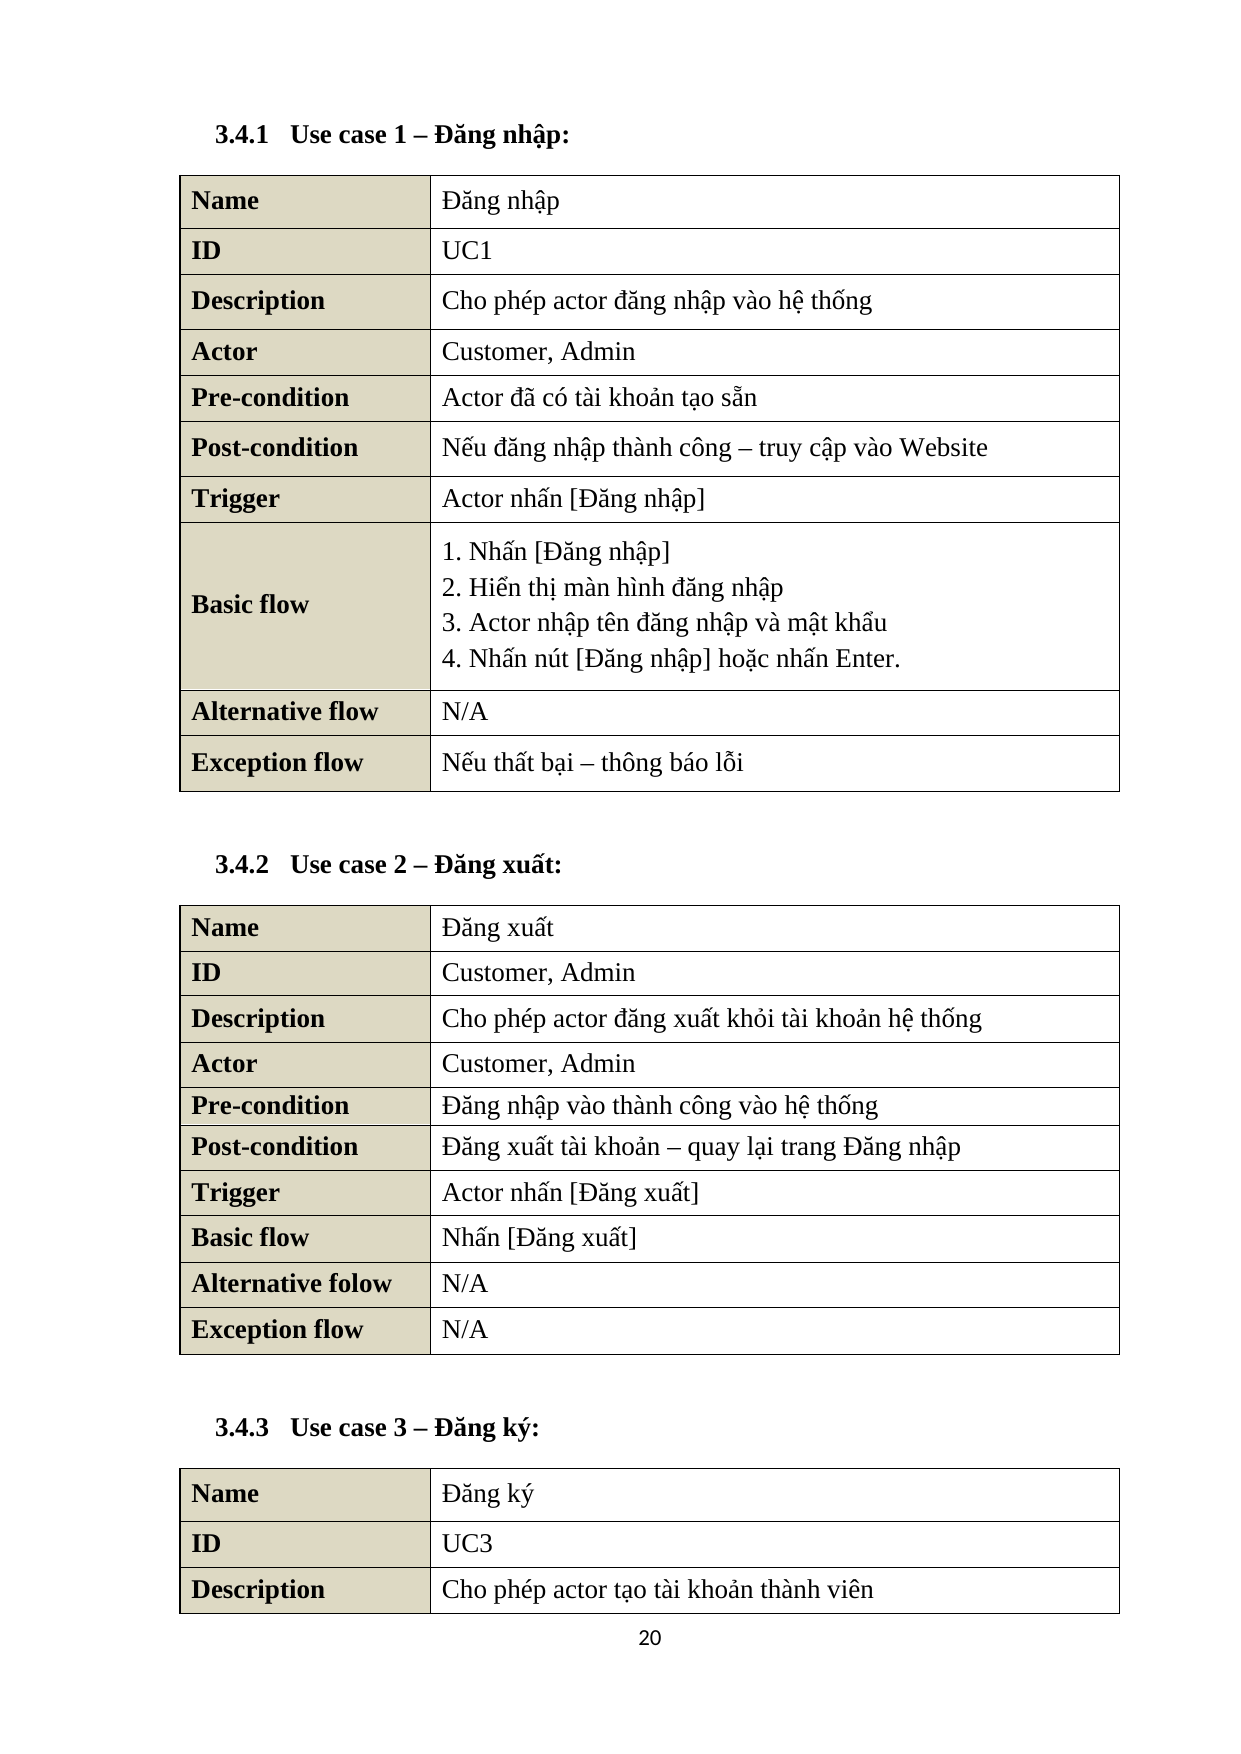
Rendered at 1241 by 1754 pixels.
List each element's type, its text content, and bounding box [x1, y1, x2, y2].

table_cell Alternative folow [181, 1263, 430, 1307]
table_header Name [181, 906, 430, 951]
table_cell Cho phép actor tạo tài khoản thành viên [431, 1568, 1119, 1613]
list Use case 3 – Đăng ký: [215, 1411, 1122, 1442]
table_cell N/A [431, 691, 1119, 735]
table_header Name [181, 1469, 430, 1521]
table_cell Trigger [181, 477, 430, 522]
table_cell Basic flow [181, 1216, 430, 1262]
list Use case 1 – Đăng nhập: [215, 118, 1122, 149]
table_cell N/A [431, 1263, 1119, 1307]
table_cell 1. Nhấn [Đăng nhập] 2. Hiển thị màn hình đăng nhập 3. Actor nhập tên đăng nhập và mật khẩu 4. Nhấn nút [Đăng nhập] hoặc nhấn Enter. [431, 523, 1119, 689]
table_cell Cho phép actor đăng nhập vào hệ thống [431, 275, 1119, 329]
table_header Name [181, 176, 430, 228]
table_cell Nếu đăng nhập thành công – truy cập vào Website [431, 422, 1119, 476]
table_header Đăng ký [431, 1469, 1119, 1521]
list Use case 2 – Đăng xuất: [215, 848, 1122, 879]
table_cell UC3 [431, 1522, 1119, 1567]
table_cell UC1 [431, 229, 1119, 274]
table_cell ID [181, 952, 430, 995]
table_cell Post-condition [181, 1126, 430, 1170]
table_cell Exception flow [181, 1308, 430, 1354]
table_header Đăng xuất [431, 906, 1119, 951]
table_cell Đăng xuất tài khoản – quay lại trang Đăng nhập [431, 1126, 1119, 1170]
table_cell Pre-condition [181, 1088, 430, 1124]
table_cell Basic flow [181, 523, 430, 689]
table_cell Description [181, 996, 430, 1042]
table_cell Trigger [181, 1171, 430, 1215]
table_cell Actor đã có tài khoản tạo sẵn [431, 376, 1119, 421]
table_cell Nhấn [Đăng xuất] [431, 1216, 1119, 1262]
table_cell Description [181, 275, 430, 329]
table_header Đăng nhập [431, 176, 1119, 228]
table_cell Actor [181, 1043, 430, 1087]
table_cell Exception flow [181, 736, 430, 791]
table_cell ID [181, 1522, 430, 1567]
table_cell Post-condition [181, 422, 430, 476]
table_cell Customer, Admin [431, 330, 1119, 375]
table_cell Actor nhấn [Đăng xuất] [431, 1171, 1119, 1215]
table_cell Cho phép actor đăng xuất khỏi tài khoản hệ thống [431, 996, 1119, 1042]
table_cell Customer, Admin [431, 952, 1119, 995]
table_cell Description [181, 1568, 430, 1613]
table_cell Actor [181, 330, 430, 375]
table_cell Actor nhấn [Đăng nhập] [431, 477, 1119, 522]
table_cell Customer, Admin [431, 1043, 1119, 1087]
table_cell Alternative flow [181, 691, 430, 735]
table_cell ID [181, 229, 430, 274]
table_cell Pre-condition [181, 376, 430, 421]
table_cell Nếu thất bại – thông báo lỗi [431, 736, 1119, 791]
table_cell Đăng nhập vào thành công vào hệ thống [431, 1088, 1119, 1124]
table_cell N/A [431, 1308, 1119, 1354]
